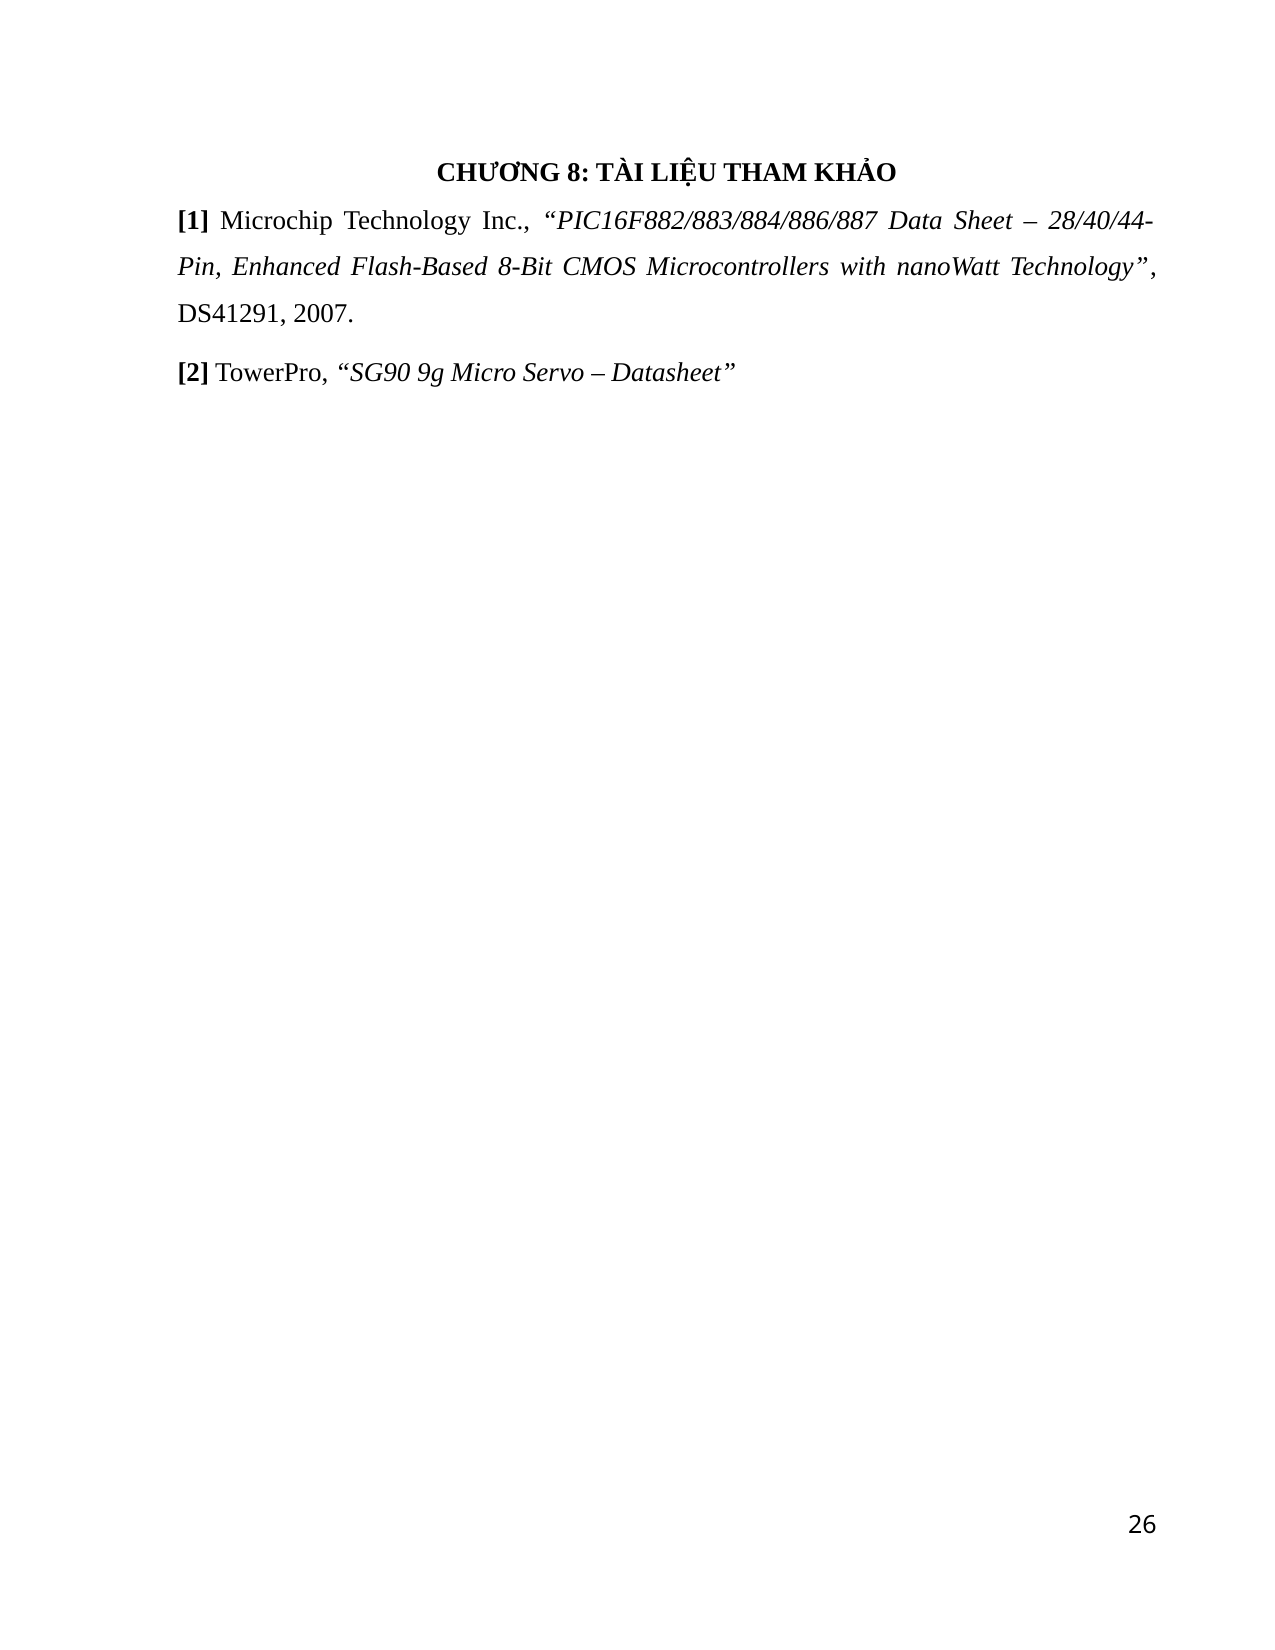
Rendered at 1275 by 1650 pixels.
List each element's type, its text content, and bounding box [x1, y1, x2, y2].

subtitle CHƯƠNG 8: TÀI LIỆU THAM KHẢO [177, 156, 1156, 187]
text [2] TowerPro, “SG90 9g Micro Servo – Datasheet” [177, 356, 1156, 387]
text [1] Microchip Technology Inc., “PIC16F882/883/884/886/887 Data Sheet – 28/40/44-Pin, Enhanced Flash-Based 8-Bit CMOS Microcontrollers with nanoWatt Technology”, DS41291, 2007. [177, 204, 1156, 328]
